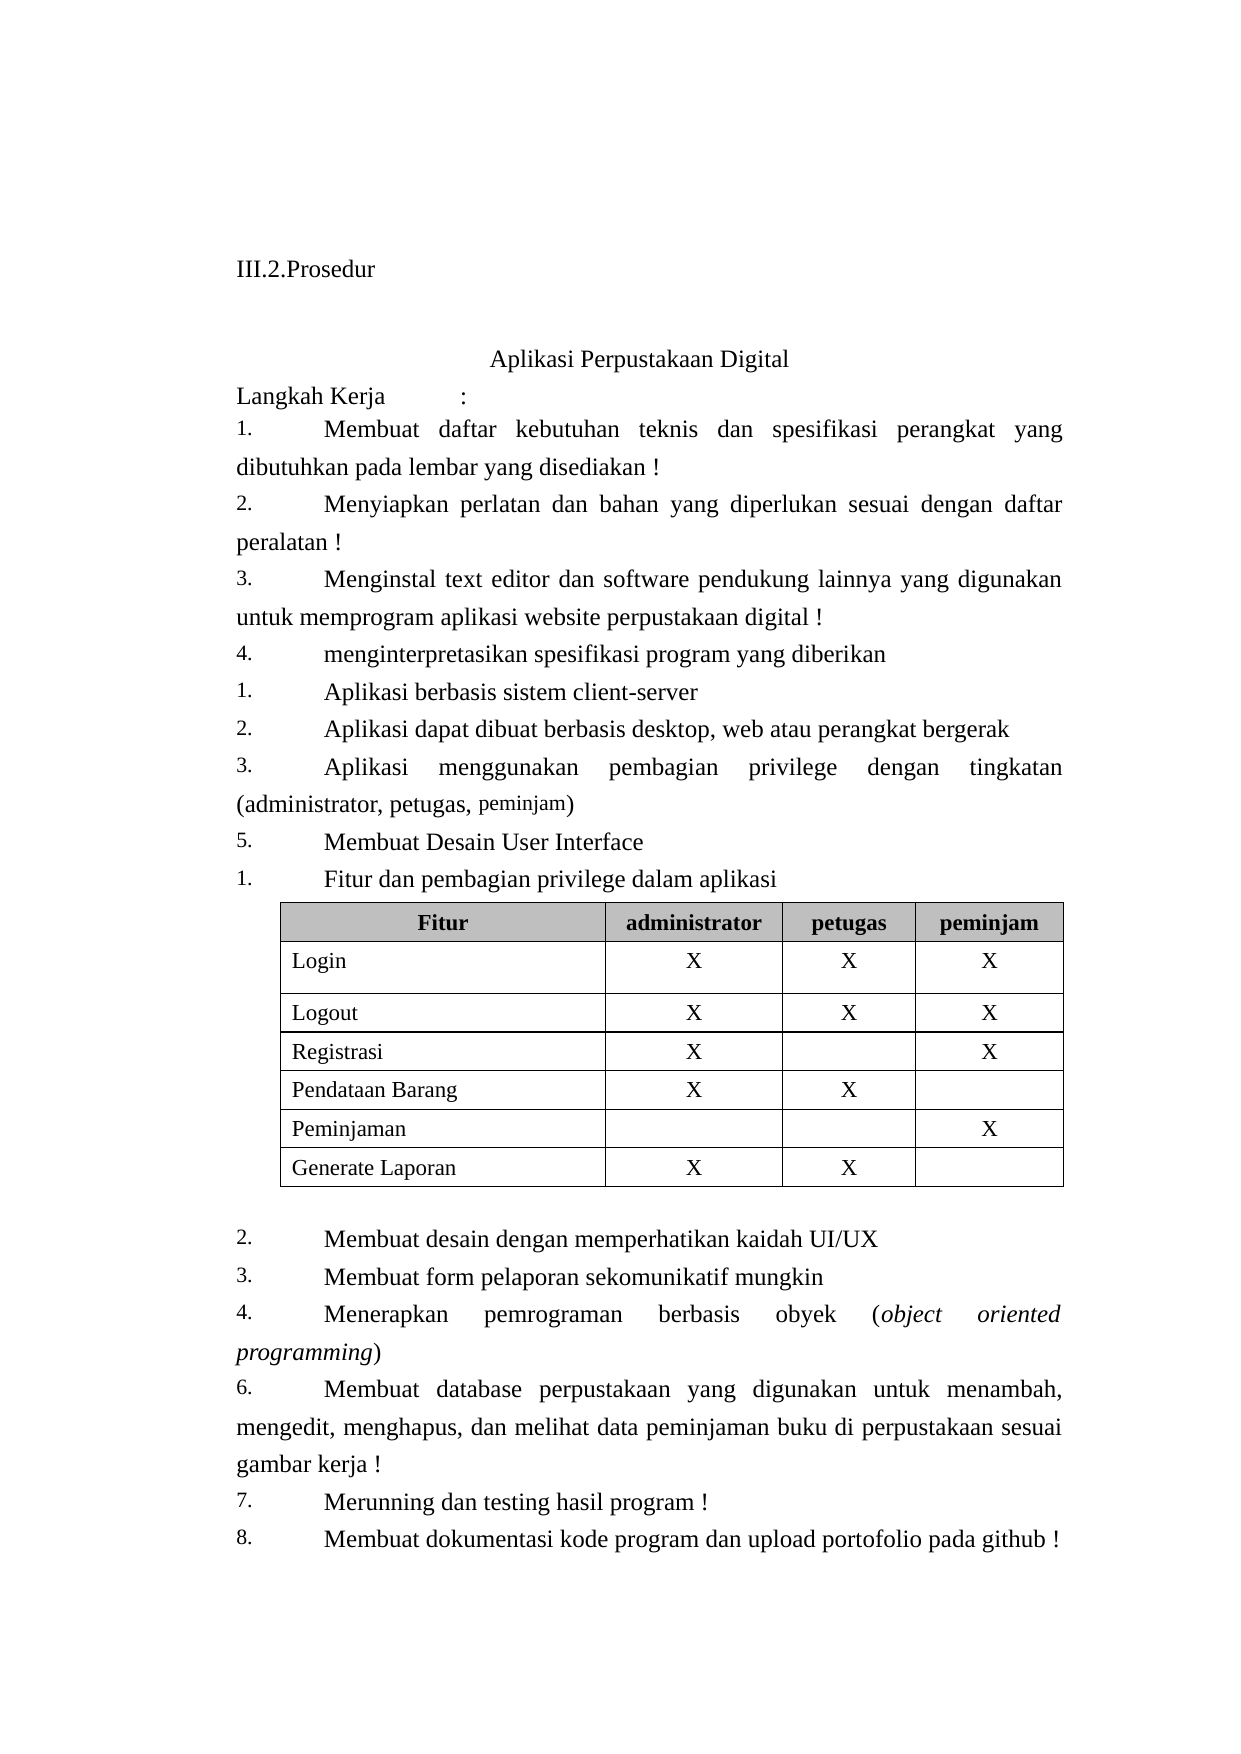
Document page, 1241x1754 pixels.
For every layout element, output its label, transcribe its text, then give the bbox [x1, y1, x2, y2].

table_cell X [916, 994, 1063, 1031]
table_cell [916, 1071, 1063, 1108]
table_cell X [606, 1033, 782, 1070]
table_header Fitur [281, 903, 605, 941]
table_cell X [783, 942, 915, 993]
list Fitur dan pembagian privilege dalam aplikasi [236, 864, 1063, 902]
list Menerapkan pemrograman berbasis obyek (object oriented programming) [236, 1299, 1063, 1374]
text Aplikasi Perpustakaan Digital [236, 339, 1063, 377]
table_cell Registrasi [281, 1033, 605, 1070]
table_header peminjam [916, 903, 1063, 941]
table_cell Pendataan Barang [281, 1071, 605, 1108]
text III.2.Prosedur [236, 250, 1063, 288]
table_cell [783, 1033, 915, 1070]
table_cell [916, 1148, 1063, 1186]
table_cell Generate Laporan [281, 1148, 605, 1186]
table_cell Login [281, 942, 605, 993]
list Aplikasi dapat dibuat berbasis desktop, web atau perangkat bergerak [236, 714, 1063, 752]
list Aplikasi menggunakan pembagian privilege dengan tingkatan (administrator, petugas, peminjam) [236, 752, 1063, 827]
table_cell X [783, 994, 915, 1031]
list Membuat Desain User Interface [236, 827, 1063, 864]
list Membuat dokumentasi kode program dan upload portofolio pada github ! [236, 1524, 1063, 1562]
list Membuat daftar kebutuhan teknis dan spesifikasi perangkat yang dibutuhkan pada lembar yang disediakan ! [236, 414, 1063, 489]
list Aplikasi berbasis sistem client-server [236, 677, 1063, 714]
text Langkah Kerja : [236, 377, 1063, 414]
table_cell [783, 1110, 915, 1147]
list Menginstal text editor dan software pendukung lainnya yang digunakan untuk memprogram aplikasi website perpustakaan digital ! [236, 564, 1063, 639]
table_cell X [916, 1033, 1063, 1070]
table_cell X [606, 1148, 782, 1186]
table_cell X [783, 1071, 915, 1108]
table_cell X [916, 942, 1063, 993]
table_cell X [606, 1071, 782, 1108]
table_cell Logout [281, 994, 605, 1031]
list Membuat form pelaporan sekomunikatif mungkin [236, 1262, 1063, 1299]
list menginterpretasikan spesifikasi program yang diberikan [236, 639, 1063, 677]
table_header administrator [606, 903, 782, 941]
table_cell Peminjaman [281, 1110, 605, 1147]
list Membuat desain dengan memperhatikan kaidah UI/UX [236, 1224, 1063, 1262]
list Membuat database perpustakaan yang digunakan untuk menambah, mengedit, menghapus, dan melihat data peminjaman buku di perpustakaan sesuai gambar kerja ! [236, 1374, 1063, 1487]
table_cell X [783, 1148, 915, 1186]
list Merunning dan testing hasil program ! [236, 1487, 1063, 1524]
table_cell X [916, 1110, 1063, 1147]
table_cell X [606, 942, 782, 993]
table_cell [606, 1110, 782, 1147]
list Menyiapkan perlatan dan bahan yang diperlukan sesuai dengan daftar peralatan ! [236, 489, 1063, 564]
table_header petugas [783, 903, 915, 941]
table_cell X [606, 994, 782, 1031]
